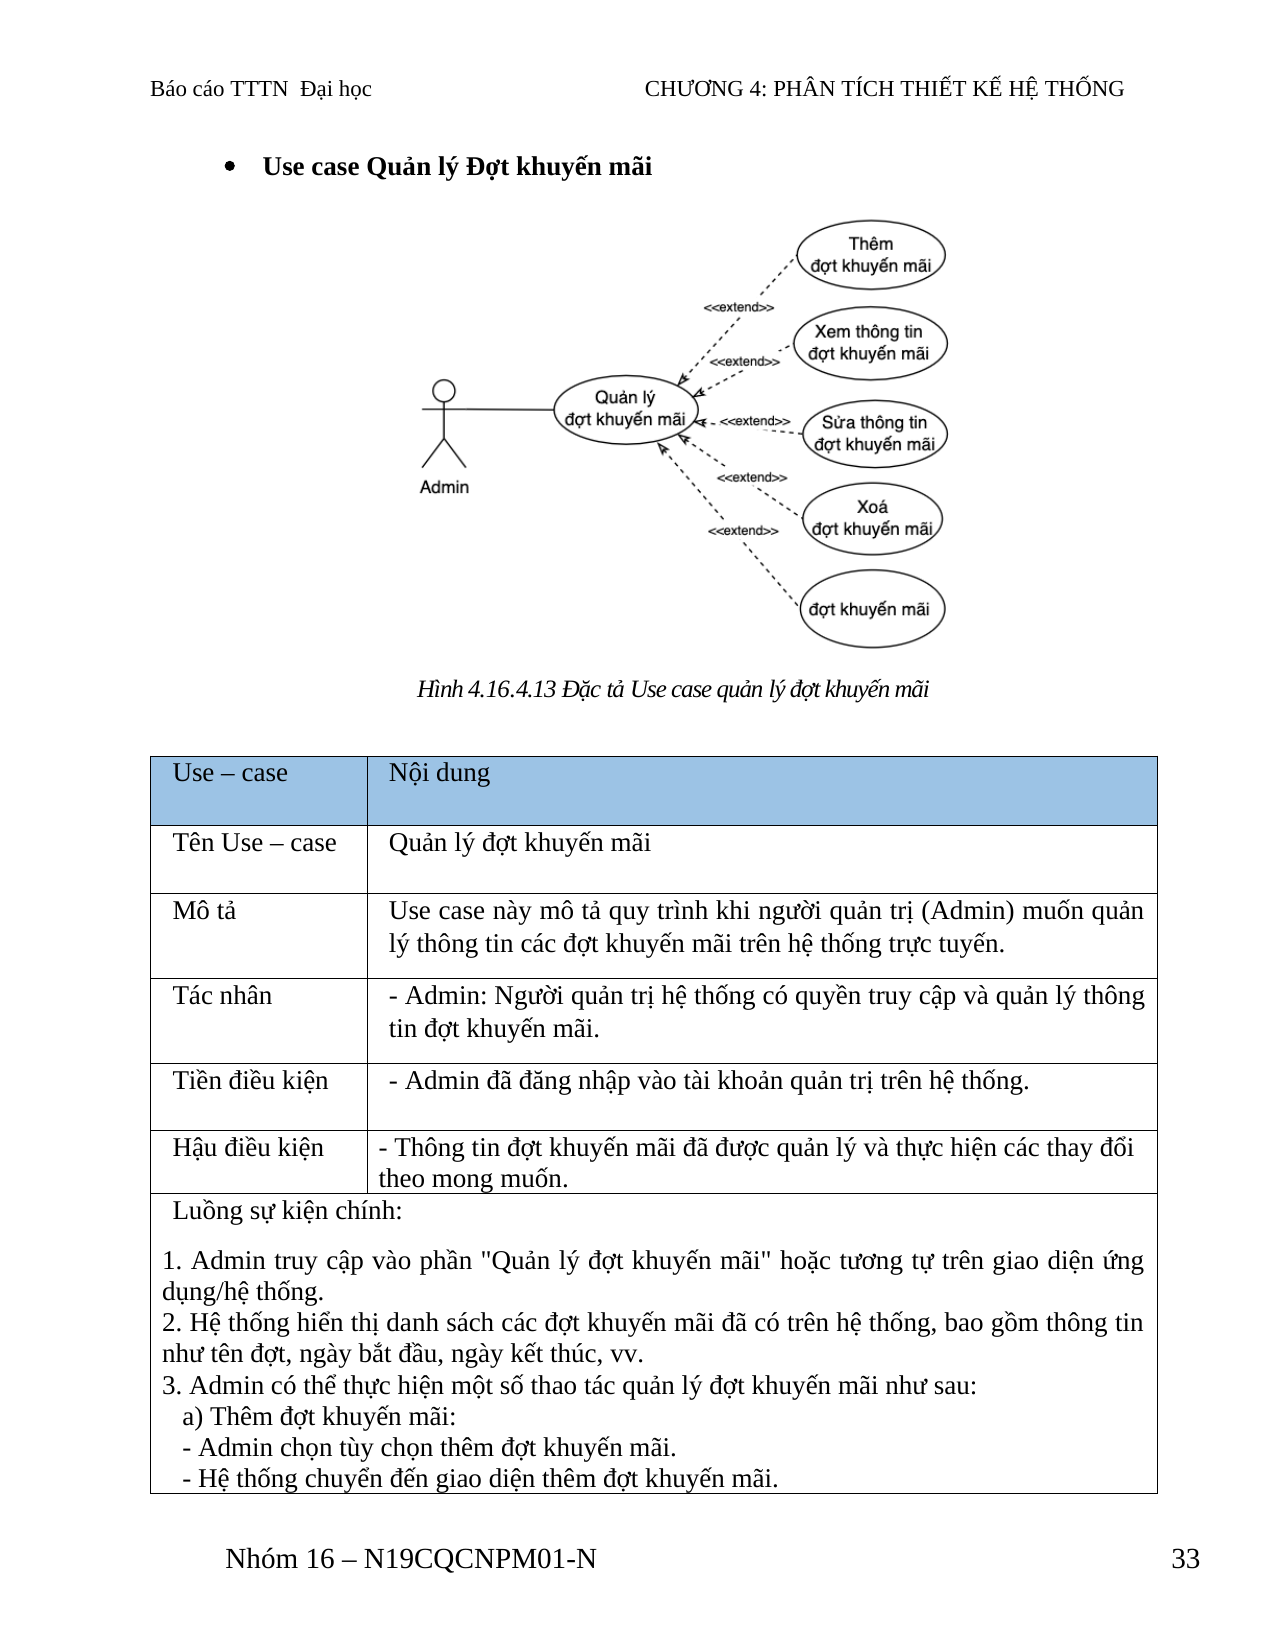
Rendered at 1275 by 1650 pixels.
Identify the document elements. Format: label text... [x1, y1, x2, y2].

table_cell - Admin đã đăng nhập vào tài khoản quản trị trên hệ thống. [368, 1064, 1157, 1129]
list Use case Quản lý Đợt khuyến mãi [225, 150, 1200, 181]
table_cell Mô tả [151, 894, 367, 978]
table_cell - Admin: Người quản trị hệ thống có quyền truy cập và quản lý thông tin đợt khuyến mãi. [368, 979, 1157, 1063]
table_cell Tác nhân [151, 979, 367, 1063]
table_cell Tiền điều kiện [151, 1064, 367, 1129]
table_cell Use case này mô tả quy trình khi người quản trị (Admin) muốn quản lý thông tin các đợt khuyến mãi trên hệ thống trực tuyến. [368, 894, 1157, 978]
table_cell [151, 1194, 1157, 1493]
table_header Use – case [151, 757, 367, 825]
table_header Nội dung [368, 757, 1157, 825]
table_cell Hậu điều kiện [151, 1131, 367, 1193]
table_cell Quản lý đợt khuyến mãi [368, 826, 1157, 893]
table_cell - Thông tin đợt khuyến mãi đã được quản lý và thực hiện các thay đổi theo mong muốn. [368, 1131, 1157, 1193]
table_cell Tên Use – case [151, 826, 367, 893]
picture [376, 206, 974, 655]
